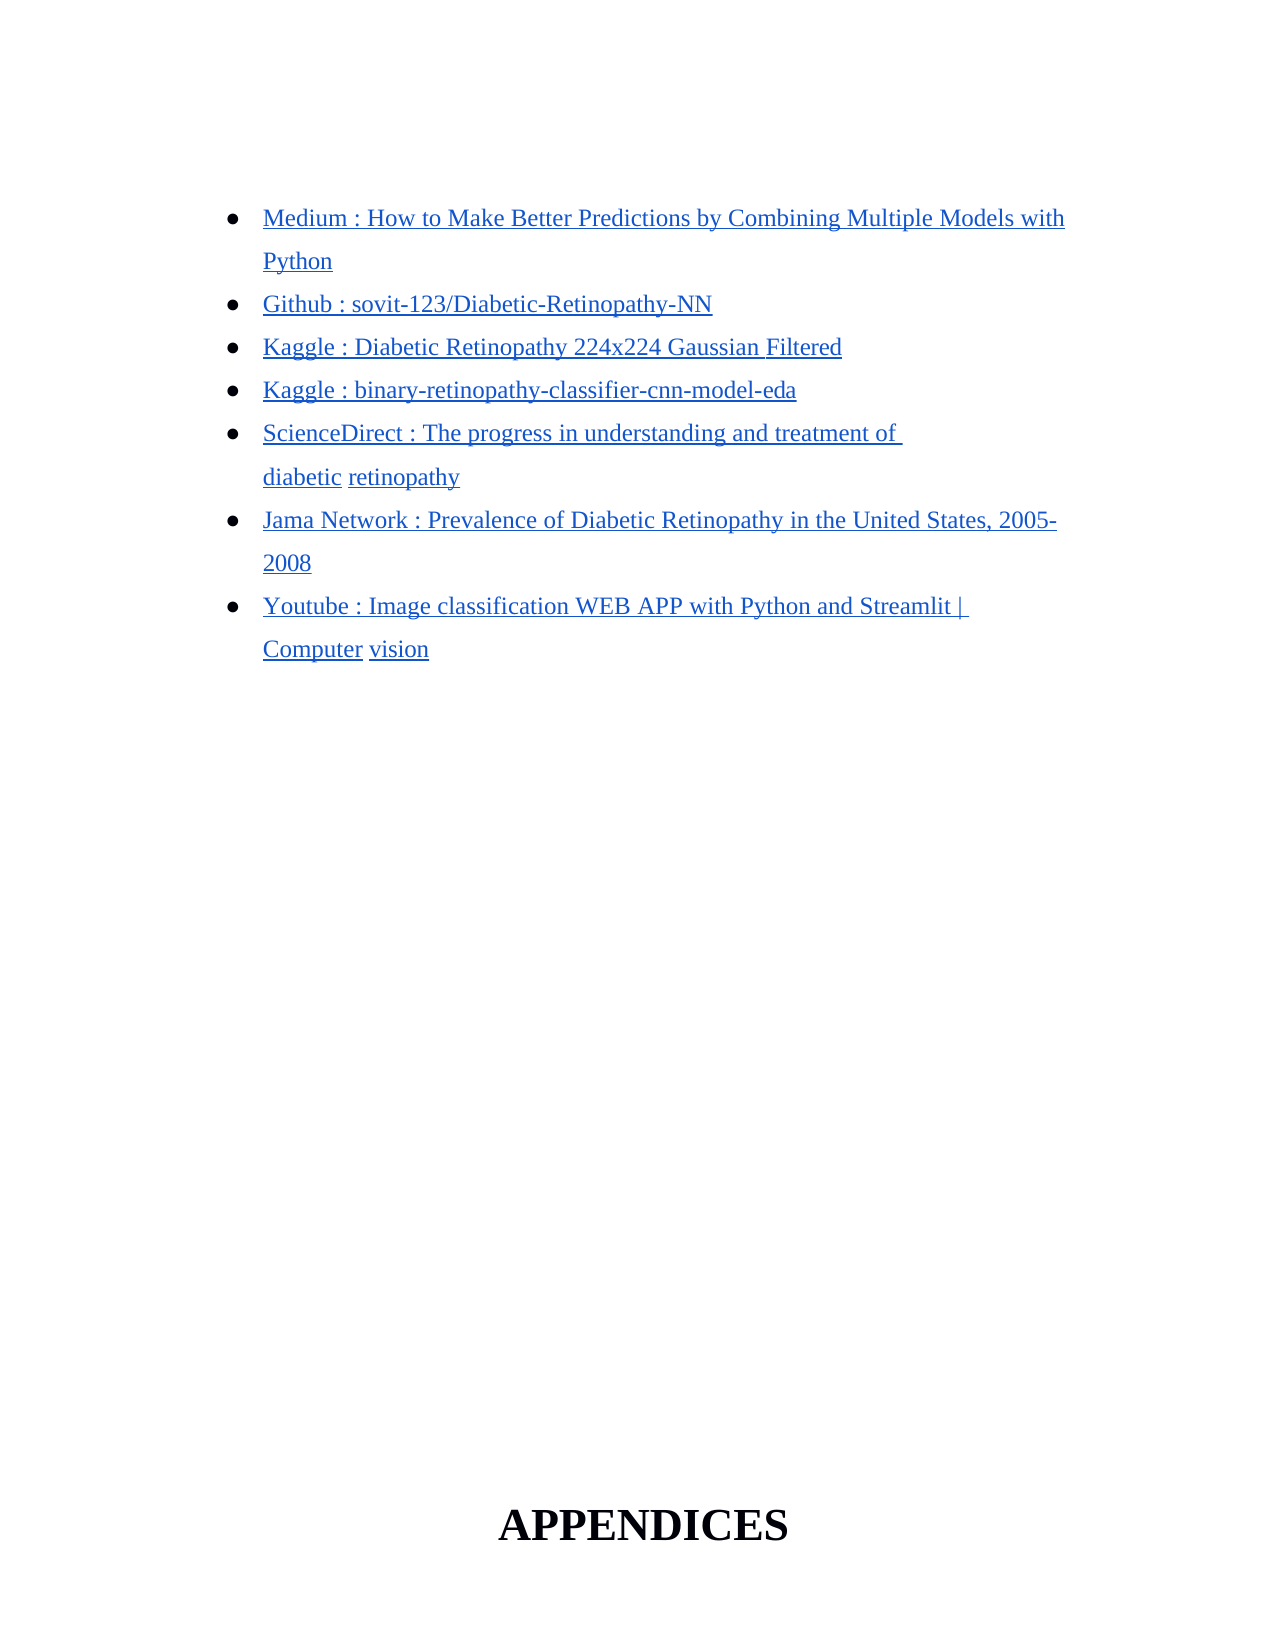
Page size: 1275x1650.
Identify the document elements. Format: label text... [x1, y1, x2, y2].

list Github : sovit-123/Diabetic-Retinopathy-NN [225, 289, 1192, 318]
list Youtube : Image classification WEB APP with Python and Streamlit | Computer vision [225, 591, 1068, 663]
list Medium : How to Make Better Predictions by Combining Multiple Models with Python [225, 203, 1065, 275]
list Kaggle : binary-retinopathy-classifier-cnn-model-eda [225, 375, 1192, 404]
list Jama Network : Prevalence of Diabetic Retinopathy in the United States, 2005- 2008 [225, 505, 1057, 577]
list ScienceDirect : The progress in understanding and treatment of diabetic retinopathy [225, 418, 981, 490]
list Kaggle : Diabetic Retinopathy 224x224 Gaussian Filtered [225, 332, 1192, 361]
subtitle APPENDICES [167, 1497, 1120, 1550]
